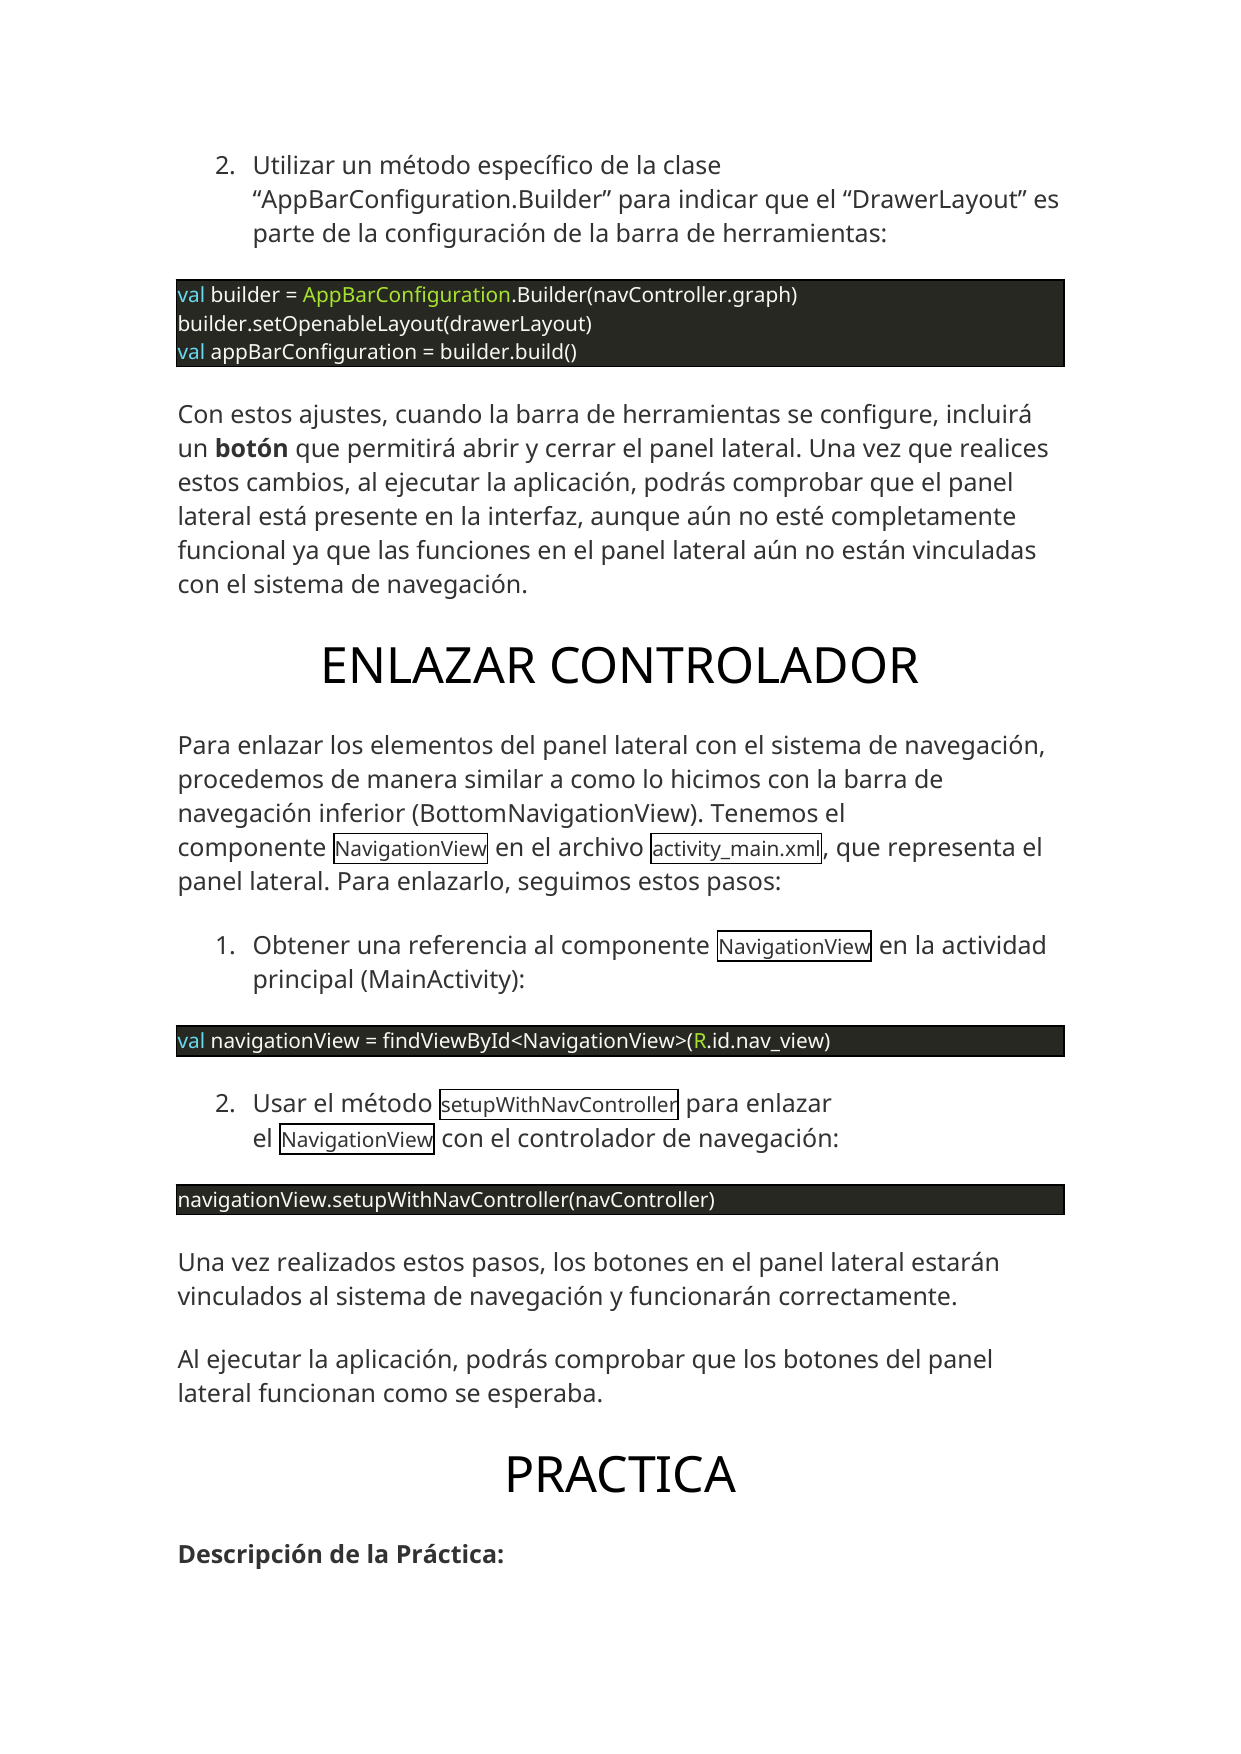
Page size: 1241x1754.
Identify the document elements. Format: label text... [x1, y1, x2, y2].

list Obtener una referencia al componente NavigationView en la actividad principal (MainActivity): [215, 927, 1063, 996]
text builder.setOpenableLayout(drawerLayout) [177, 309, 1063, 336]
text Una vez realizados estos pasos, los botones en el panel lateral estarán vinculados al sistema de navegación y funcionarán correctamente. [177, 1244, 1063, 1313]
text Descripción de la Práctica: [177, 1536, 1063, 1571]
text val navigationView = findViewById<NavigationView>(R.id.nav_view) [177, 1027, 1063, 1055]
list Utilizar un método específico de la clase “AppBarConfiguration.Builder” para indicar que el “DrawerLayout” es parte de la configuración de la barra de herramientas: [215, 148, 1063, 250]
text Con estos ajustes, cuando la barra de herramientas se configure, incluirá un botón que permitirá abrir y cerrar el panel lateral. Una vez que realices estos cambios, al ejecutar la aplicación, podrás comprobar que el panel lateral está presente en la interfaz, aunque aún no esté completamente funcional ya que las funciones en el panel lateral aún no están vinculadas con el sistema de navegación. [177, 397, 1063, 601]
text Enlazar Controlador [177, 630, 1063, 698]
text Para enlazar los elementos del panel lateral con el sistema de navegación, procedemos de manera similar a como lo hicimos con la barra de navegación inferior (BottomNavigationView). Tenemos el componente NavigationView en el archivo activity_main.xml, que representa el panel lateral. Para enlazarlo, seguimos estos pasos: [177, 727, 1063, 898]
text Al ejecutar la aplicación, podrás comprobar que los botones del panel lateral funcionan como se esperaba. [177, 1342, 1063, 1410]
text val appBarConfiguration = builder.build() [177, 336, 1063, 366]
list Usar el método setupWithNavController para enlazar el NavigationView con el controlador de navegación: [215, 1086, 1063, 1155]
text val builder = AppBarConfiguration.Builder(navController.graph) [177, 281, 1063, 309]
text navigationView.setupWithNavController(navController) [177, 1186, 1063, 1214]
text Practica [177, 1439, 1063, 1507]
